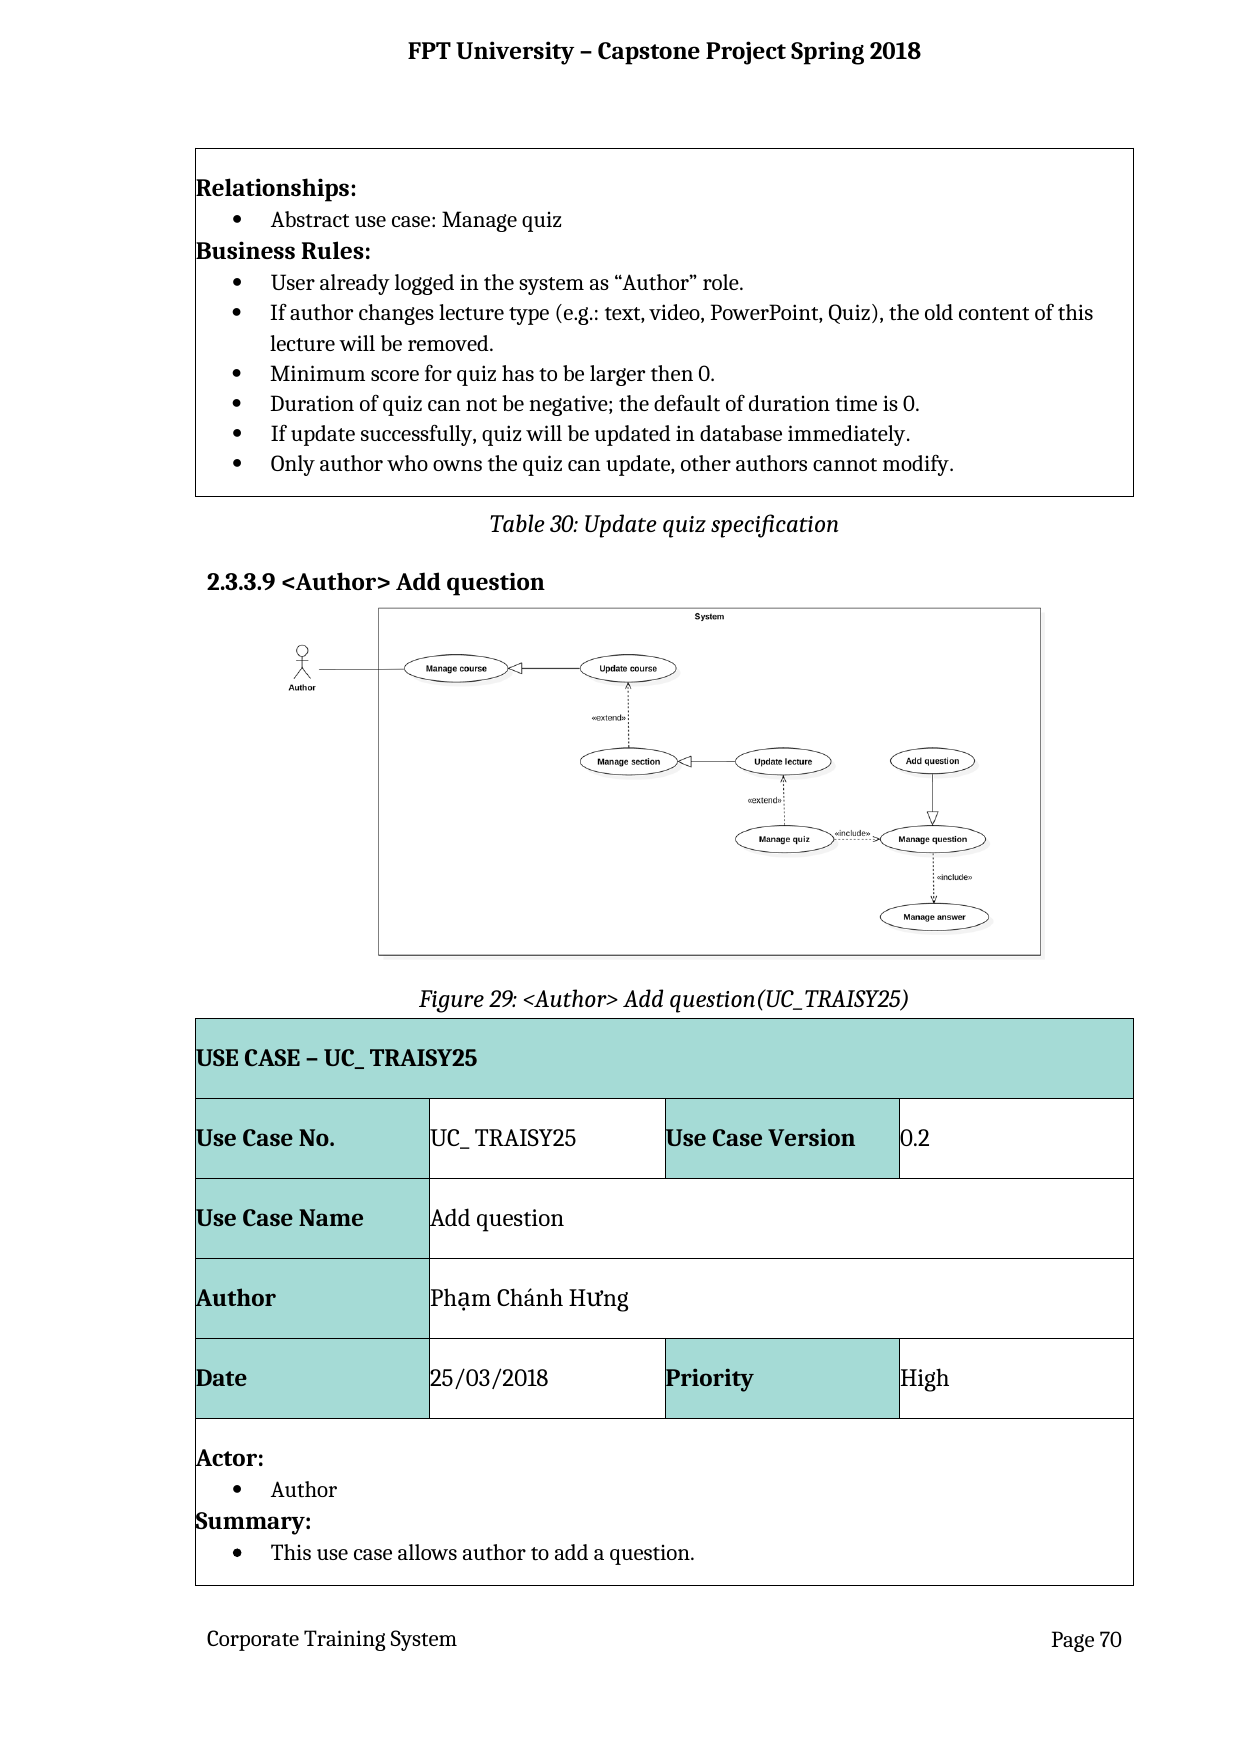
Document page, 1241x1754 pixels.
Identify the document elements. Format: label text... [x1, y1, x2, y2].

table_cell Phạm Chánh Hưng [430, 1259, 1133, 1338]
table_cell 0.2 [900, 1099, 1133, 1178]
table_cell Use Case Name [196, 1179, 429, 1258]
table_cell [196, 149, 1133, 496]
text 2.3.3.9 <Author> Add question [207, 568, 1122, 596]
picture [278, 600, 1051, 965]
text Figure 29: <Author> Add question(UC_TRAISY25) [207, 985, 1122, 1014]
table_cell Priority [666, 1339, 899, 1418]
table_cell 25/03/2018 [430, 1339, 665, 1418]
table_cell Add question [430, 1179, 1133, 1258]
table_header USE CASE – UC_ TRAISY25 [196, 1019, 1133, 1098]
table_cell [196, 1419, 1133, 1585]
table_cell High [900, 1339, 1133, 1418]
table_cell Use Case No. [196, 1099, 429, 1178]
table_cell Author [196, 1259, 429, 1338]
list Table : Update quiz specification [207, 510, 1122, 538]
table_cell Date [196, 1339, 429, 1418]
table_cell Use Case Version [666, 1099, 899, 1178]
table_cell UC_ TRAISY25 [430, 1099, 665, 1178]
